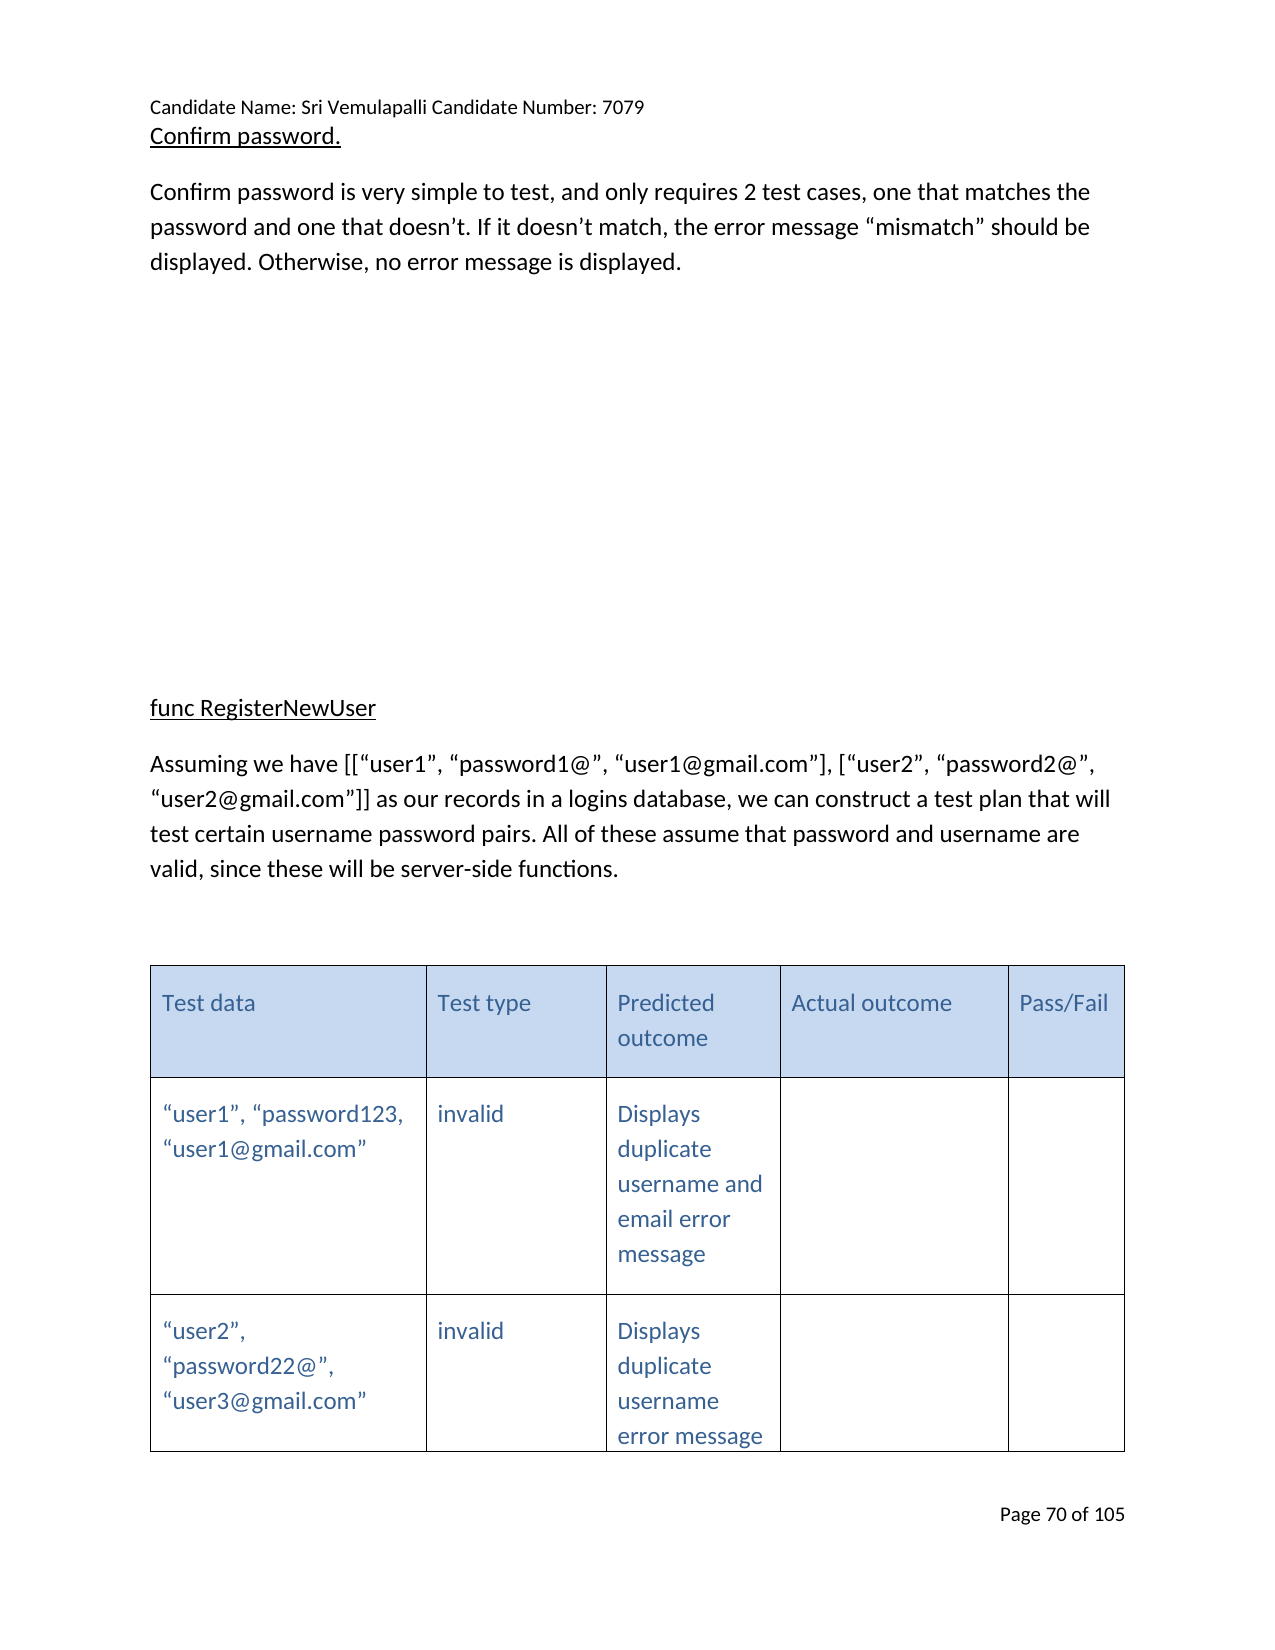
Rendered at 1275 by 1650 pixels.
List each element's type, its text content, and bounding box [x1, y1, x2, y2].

text Confirm password is very simple to test, and only requires 2 test cases, one that matches the password and one that doesn’t. If it doesn’t match, the error message “mismatch” should be displayed. Otherwise, no error message is displayed. [150, 176, 1125, 276]
table_header Pass/Fail [1009, 966, 1124, 1077]
table_header Actual outcome [781, 966, 1008, 1077]
table_cell invalid [427, 1078, 606, 1293]
text Confirm password. [150, 120, 1125, 151]
table_header Test data [151, 966, 426, 1077]
table_cell [781, 1295, 1008, 1451]
table_cell “user1”, “password123, “user1@gmail.com” [151, 1078, 426, 1293]
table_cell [607, 1295, 780, 1451]
table_cell [781, 1078, 1008, 1293]
text Assuming we have [[“user1”, “password1@”, “user1@gmail.com”], [“user2”, “password2@”, “user2@gmail.com”]] as our records in a logins database, we can construct a test plan that will test certain username password pairs. All of these assume that password and username are valid, since these will be server-side functions. [150, 748, 1125, 884]
table_cell [1009, 1078, 1124, 1293]
table_header Predicted outcome [607, 966, 780, 1077]
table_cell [151, 1295, 426, 1451]
table_cell invalid [427, 1295, 606, 1451]
table_cell Displays duplicate username and email error message [607, 1078, 780, 1293]
text func RegisterNewUser [150, 692, 1125, 723]
table_cell [1009, 1295, 1124, 1451]
table_header Test type [427, 966, 606, 1077]
